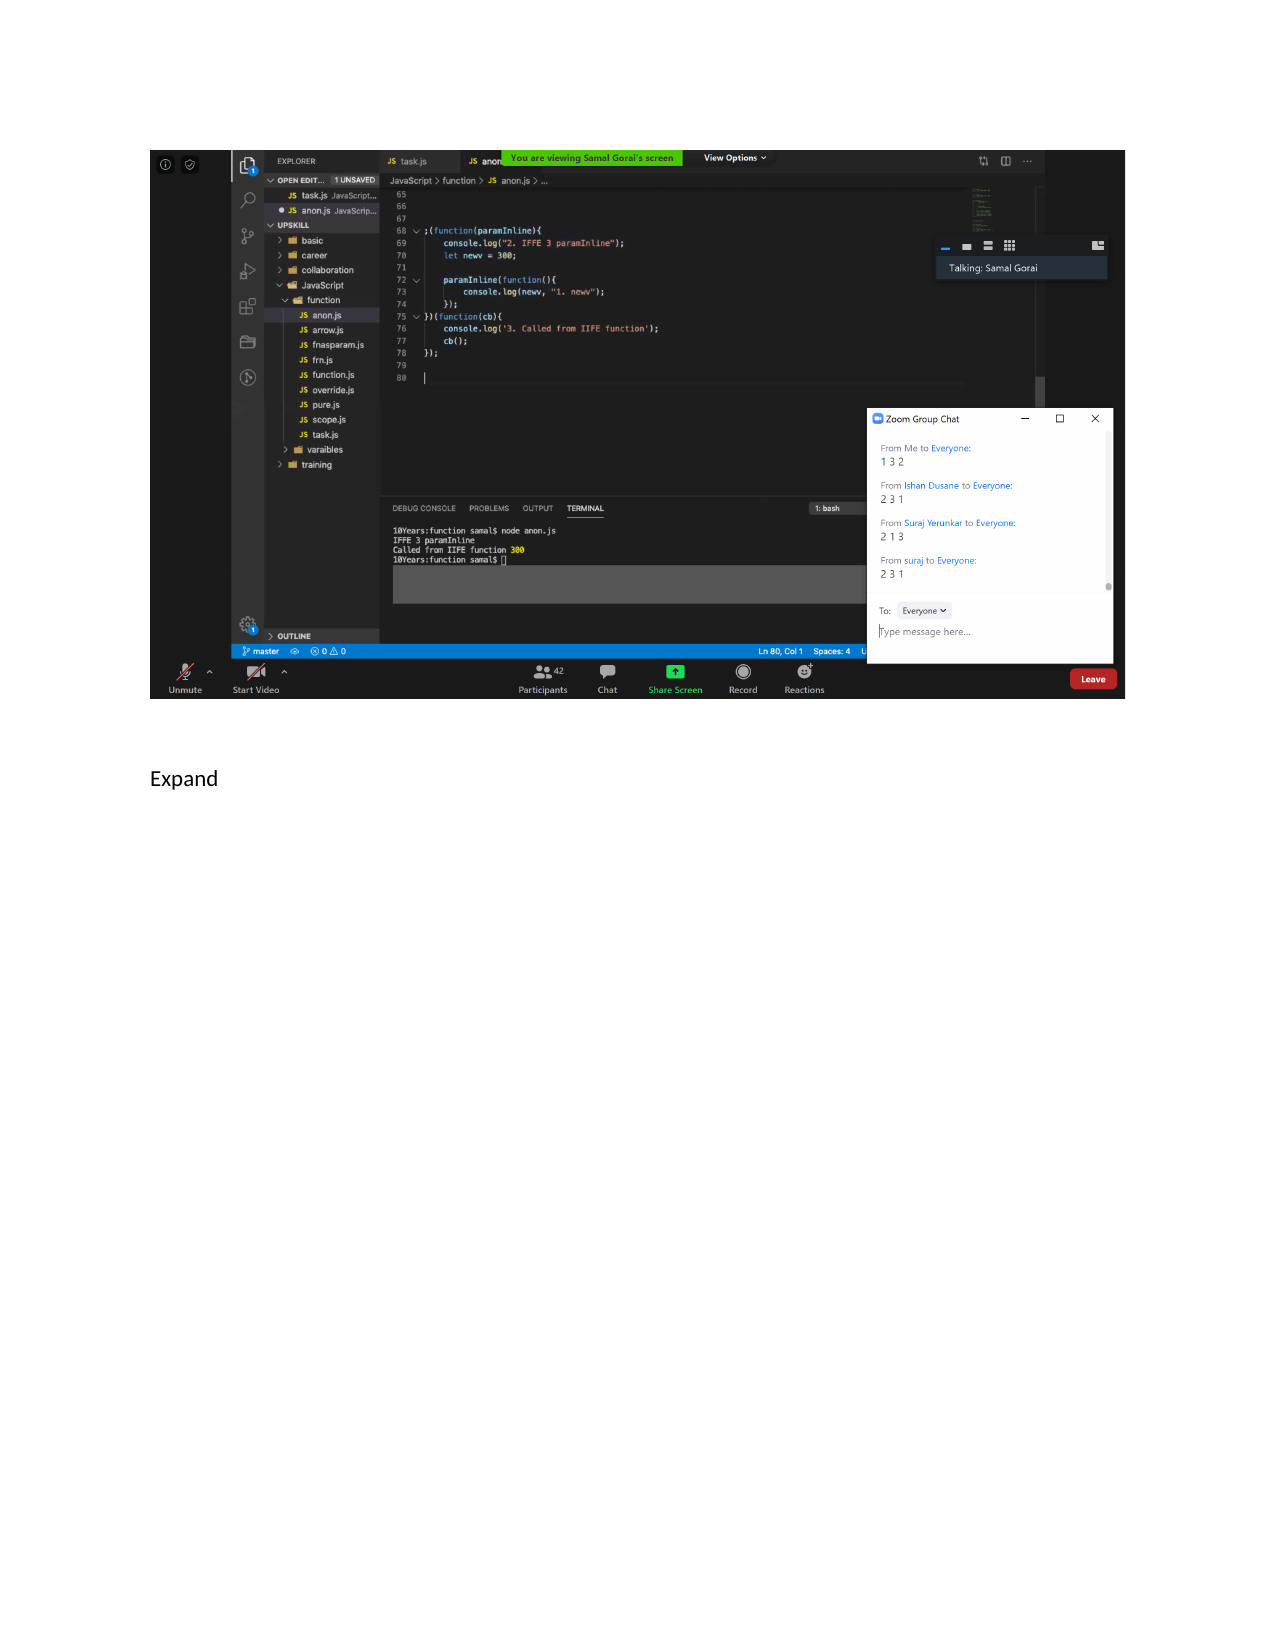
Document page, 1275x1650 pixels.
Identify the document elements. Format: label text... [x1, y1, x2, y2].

text Expand [150, 764, 1125, 792]
picture [150, 150, 1125, 699]
